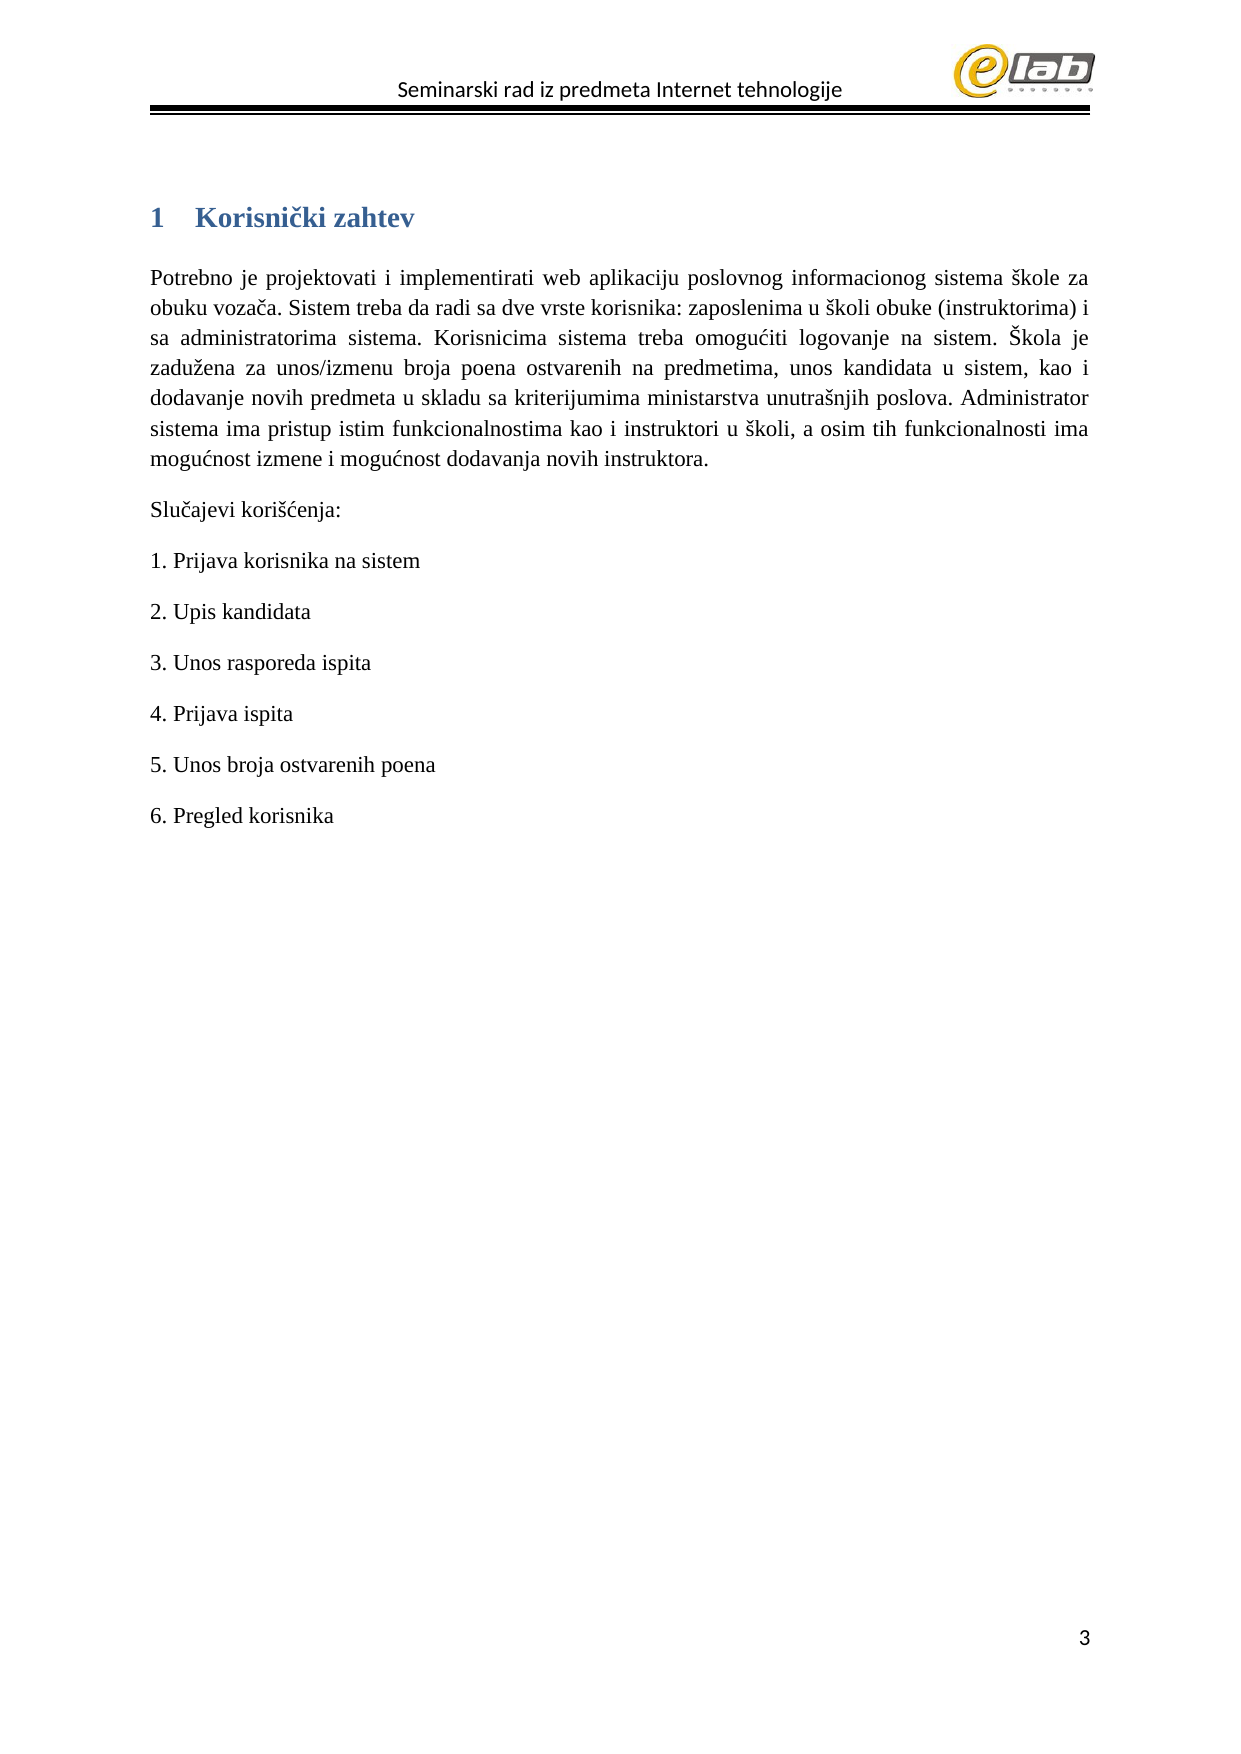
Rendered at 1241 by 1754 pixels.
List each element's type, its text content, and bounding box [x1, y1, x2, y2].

subtitle Korisnički zahtev [150, 200, 1090, 233]
text Slučajevi korišćenja: [150, 496, 1090, 522]
text 1. Prijava korisnika na sistem [150, 547, 1090, 573]
text 6. Pregled korisnika [150, 802, 1090, 828]
text Potrebno je projektovati i implementirati web aplikaciju poslovnog informacionog sistema škole za obuku vozača. Sistem treba da radi sa dve vrste korisnika: zaposlenima u školi obuke (instruktorima) i sa administratorima sistema. Korisnicima sistema treba omogućiti logovanje na sistem. Škola je zadužena za unos/izmenu broja poena ostvarenih na predmetima, unos kandidata u sistem, kao i dodavanje novih predmeta u skladu sa kriterijumima ministarstva unutrašnjih poslova. Administrator sistema ima pristup istim funkcionalnostima kao i instruktori u školi, a osim tih funkcionalnosti ima mogućnost izmene i mogućnost dodavanja novih instruktora. [150, 263, 1090, 471]
text 5. Unos broja ostvarenih poena [150, 751, 1090, 777]
text 3. Unos rasporeda ispita [150, 649, 1090, 675]
picture [951, 44, 1096, 98]
text 2. Upis kandidata [150, 598, 1090, 624]
text 4. Prijava ispita [150, 700, 1090, 726]
